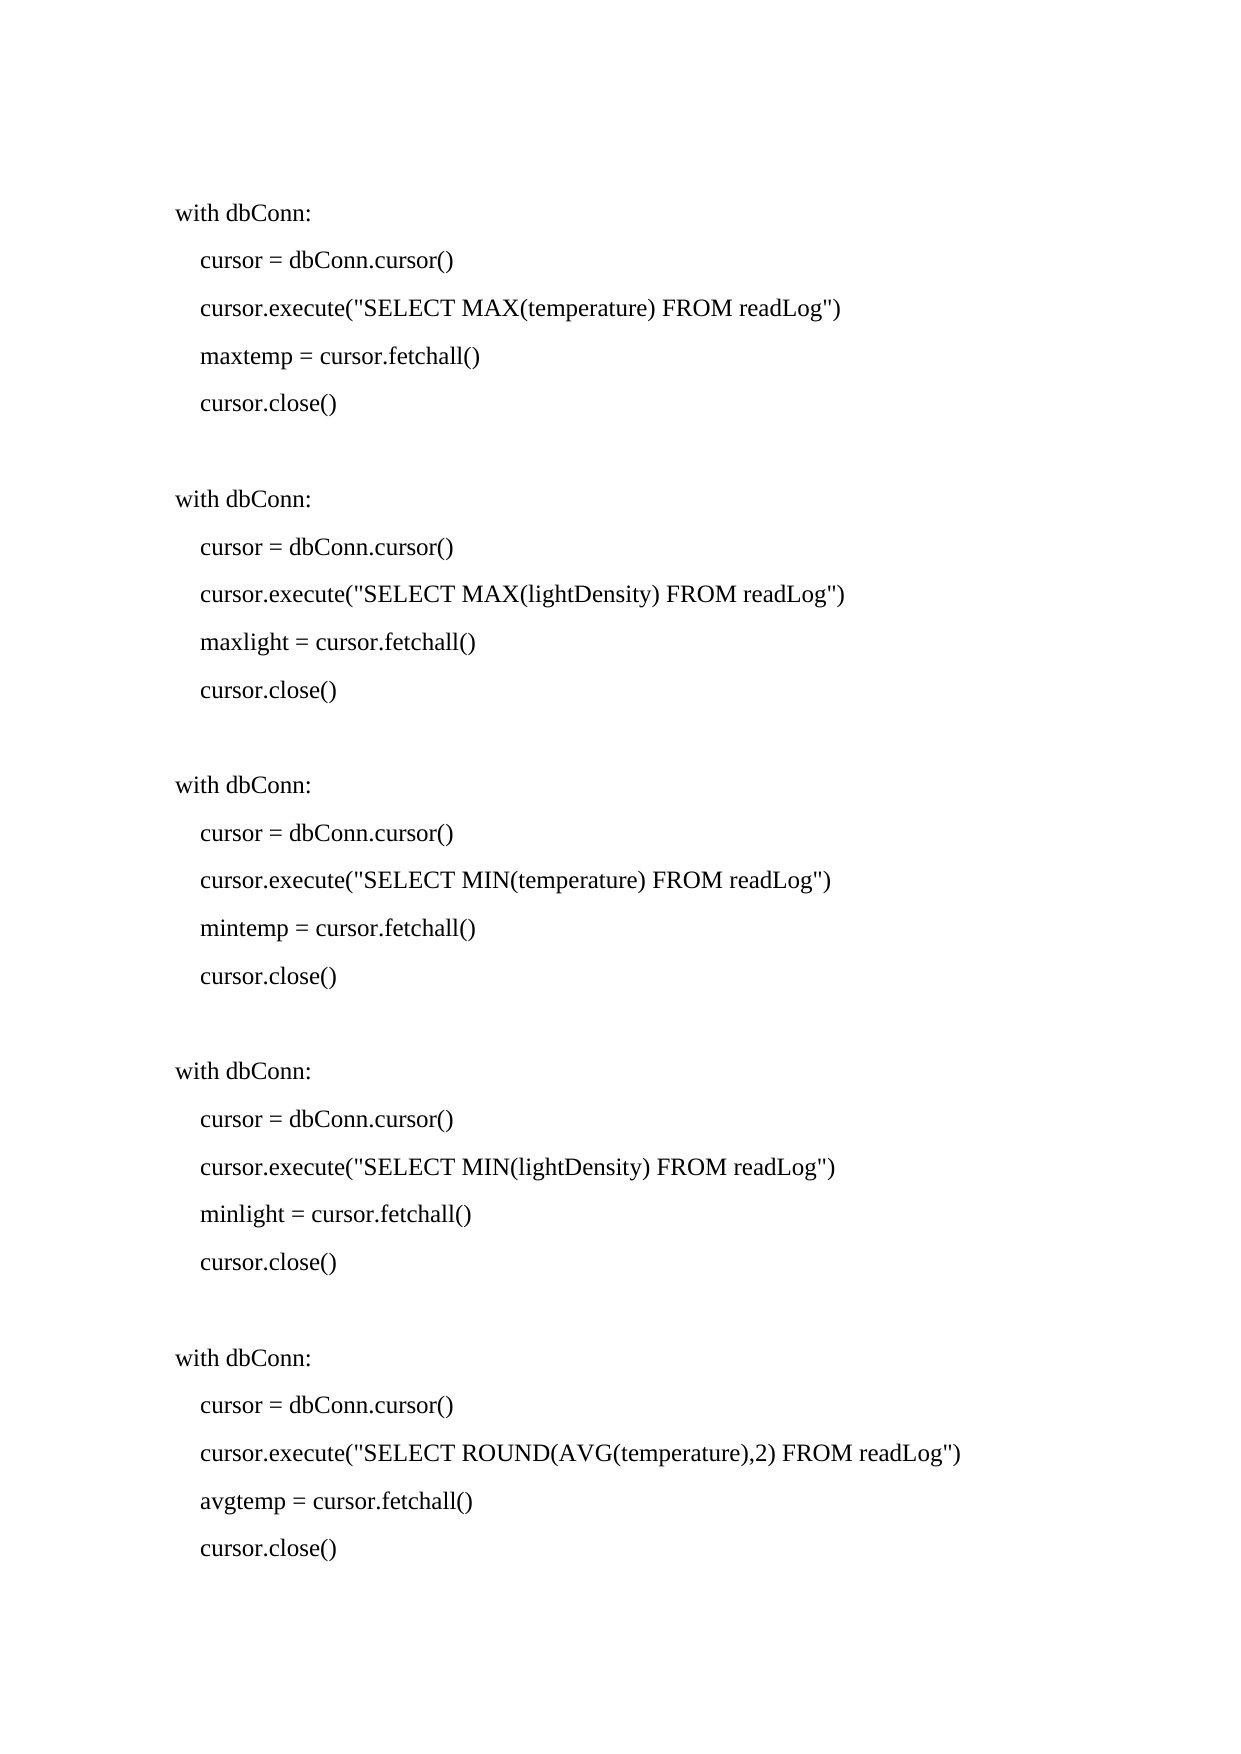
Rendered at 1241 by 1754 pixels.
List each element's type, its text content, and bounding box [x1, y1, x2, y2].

text cursor.close() [150, 1247, 1090, 1276]
text cursor.close() [150, 675, 1090, 703]
text cursor.close() [150, 388, 1090, 417]
text cursor.execute("SELECT MIN(temperature) FROM readLog") [150, 866, 1090, 894]
text cursor.close() [150, 1533, 1090, 1562]
text minlight = cursor.fetchall() [150, 1199, 1090, 1228]
text with dbConn: [150, 1056, 1090, 1085]
text with dbConn: [150, 198, 1090, 226]
text cursor = dbConn.cursor() [150, 532, 1090, 560]
text with dbConn: [150, 1343, 1090, 1371]
text cursor = dbConn.cursor() [150, 1104, 1090, 1133]
text cursor.close() [150, 961, 1090, 990]
text mintemp = cursor.fetchall() [150, 913, 1090, 942]
text with dbConn: [150, 484, 1090, 513]
text cursor.execute("SELECT MAX(lightDensity) FROM readLog") [150, 579, 1090, 608]
text cursor = dbConn.cursor() [150, 1390, 1090, 1419]
text with dbConn: [150, 770, 1090, 799]
text cursor.execute("SELECT MIN(lightDensity) FROM readLog") [150, 1152, 1090, 1181]
text cursor = dbConn.cursor() [150, 818, 1090, 847]
text maxlight = cursor.fetchall() [150, 627, 1090, 656]
text cursor.execute("SELECT ROUND(AVG(temperature),2) FROM readLog") [150, 1438, 1090, 1467]
text avgtemp = cursor.fetchall() [150, 1486, 1090, 1514]
text cursor = dbConn.cursor() [150, 245, 1090, 274]
text cursor.execute("SELECT MAX(temperature) FROM readLog") [150, 293, 1090, 322]
text maxtemp = cursor.fetchall() [150, 341, 1090, 369]
